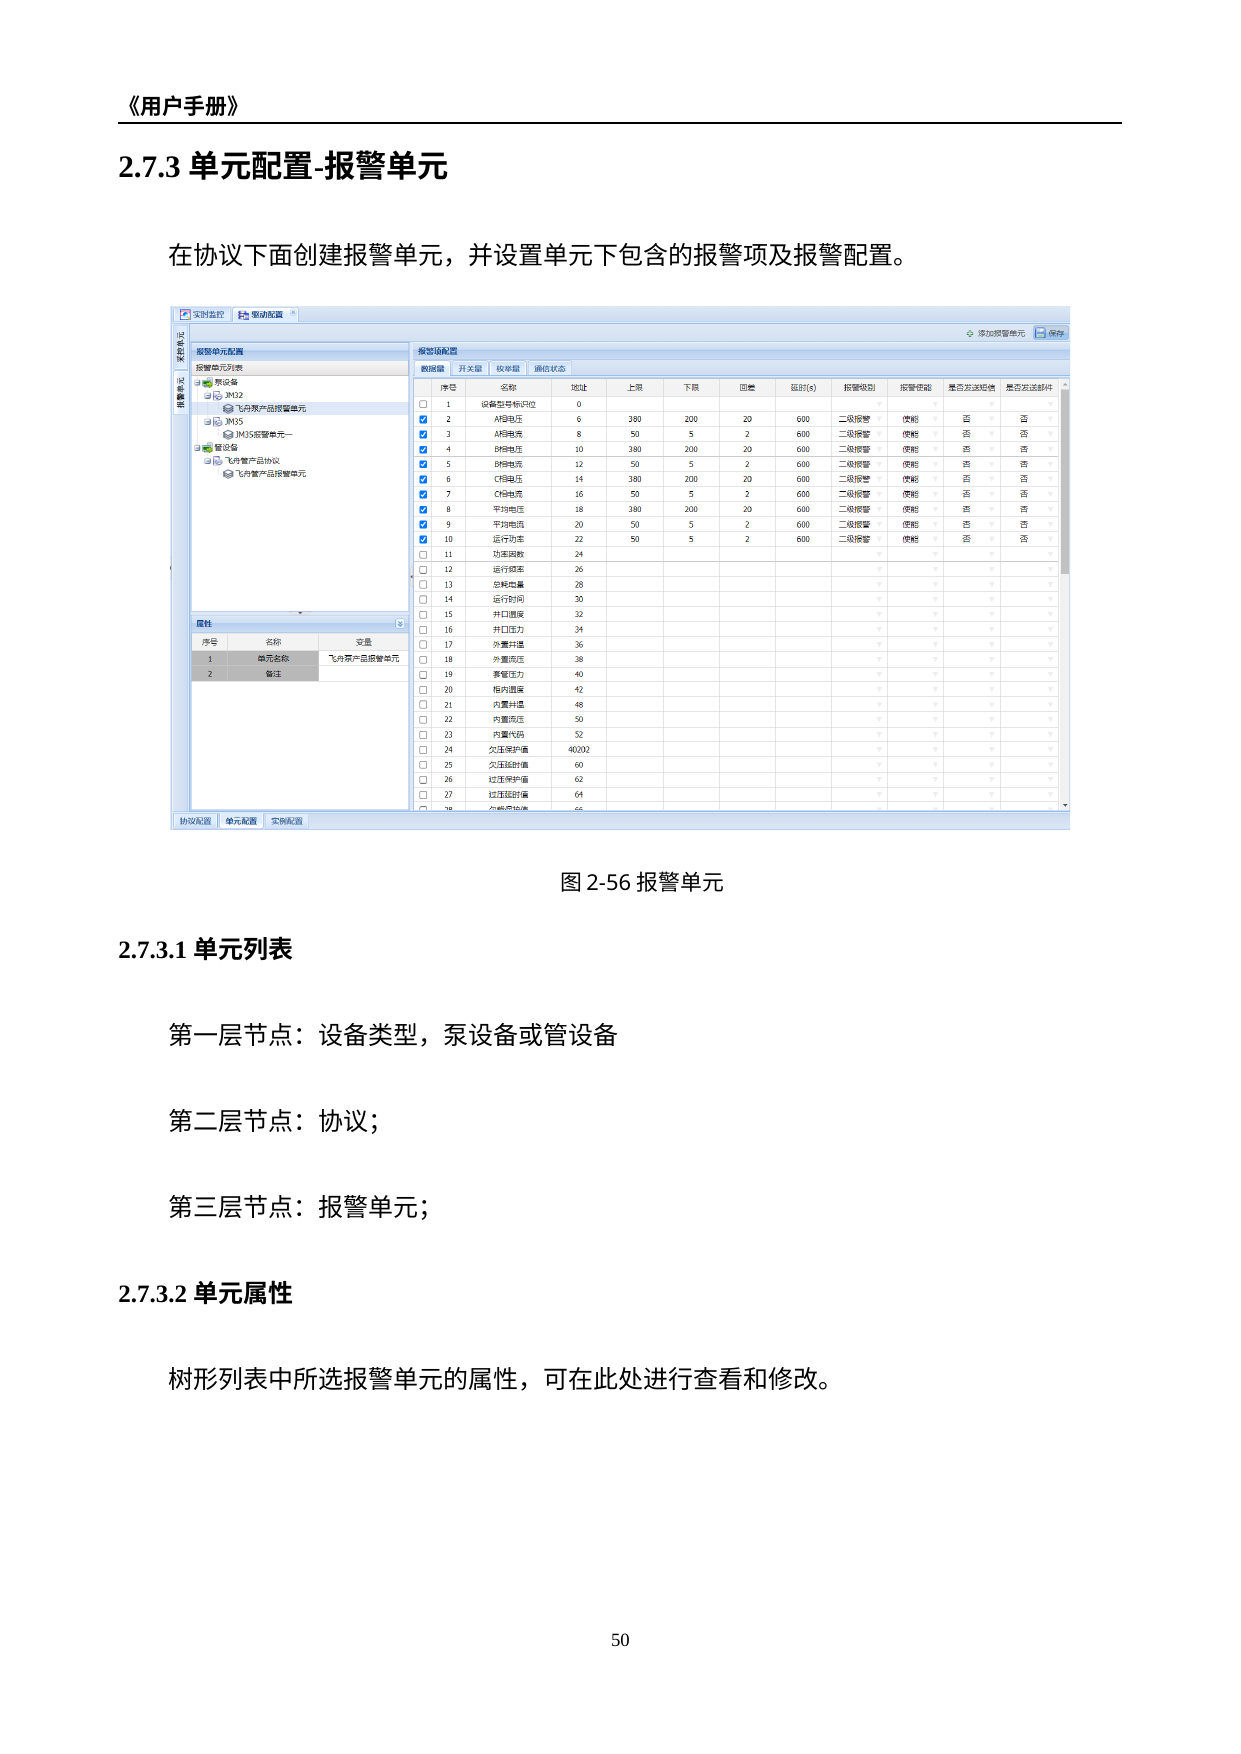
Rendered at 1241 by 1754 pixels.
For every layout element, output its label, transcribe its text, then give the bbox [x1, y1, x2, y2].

picture [170, 306, 1071, 830]
text 树形列表中所选报警单元的属性，可在此处进行查看和修改。 [118, 1344, 1122, 1412]
text 第二层节点：协议； [118, 1086, 1122, 1153]
subtitle 2.7.3.1 单元列表 [118, 913, 1122, 981]
text 第一层节点：设备类型，泵设备或管设备 [118, 999, 1122, 1067]
text 第三层节点：报警单元； [118, 1172, 1122, 1239]
subtitle 2.7.3.2 单元属性 [118, 1258, 1122, 1326]
subtitle 2.7.3 单元配置-报警单元 [118, 129, 1122, 197]
text 图2-56 报警单元 [118, 864, 1122, 898]
text 在协议下面创建报警单元，并设置单元下包含的报警项及报警配置。 [118, 220, 1122, 288]
